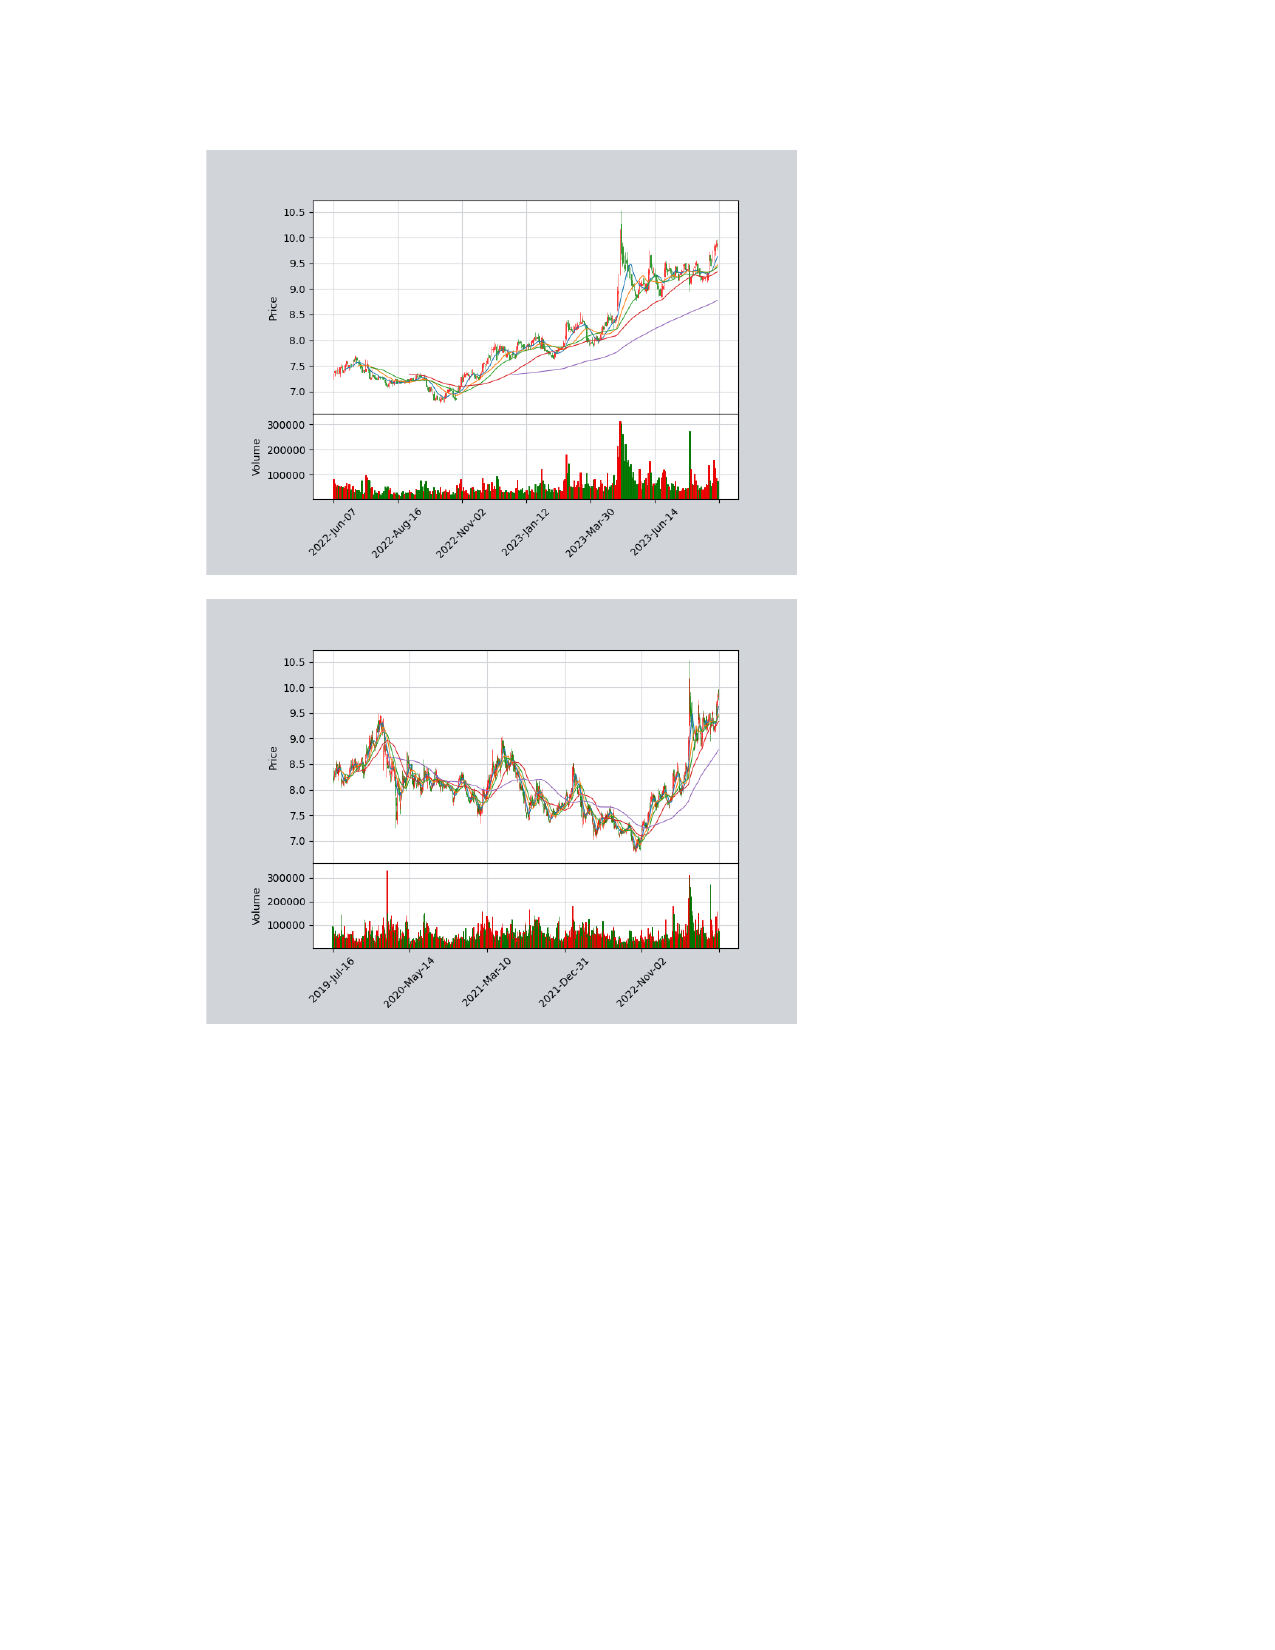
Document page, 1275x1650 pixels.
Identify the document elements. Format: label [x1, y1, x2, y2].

picture [206, 599, 797, 1024]
picture [206, 150, 797, 575]
